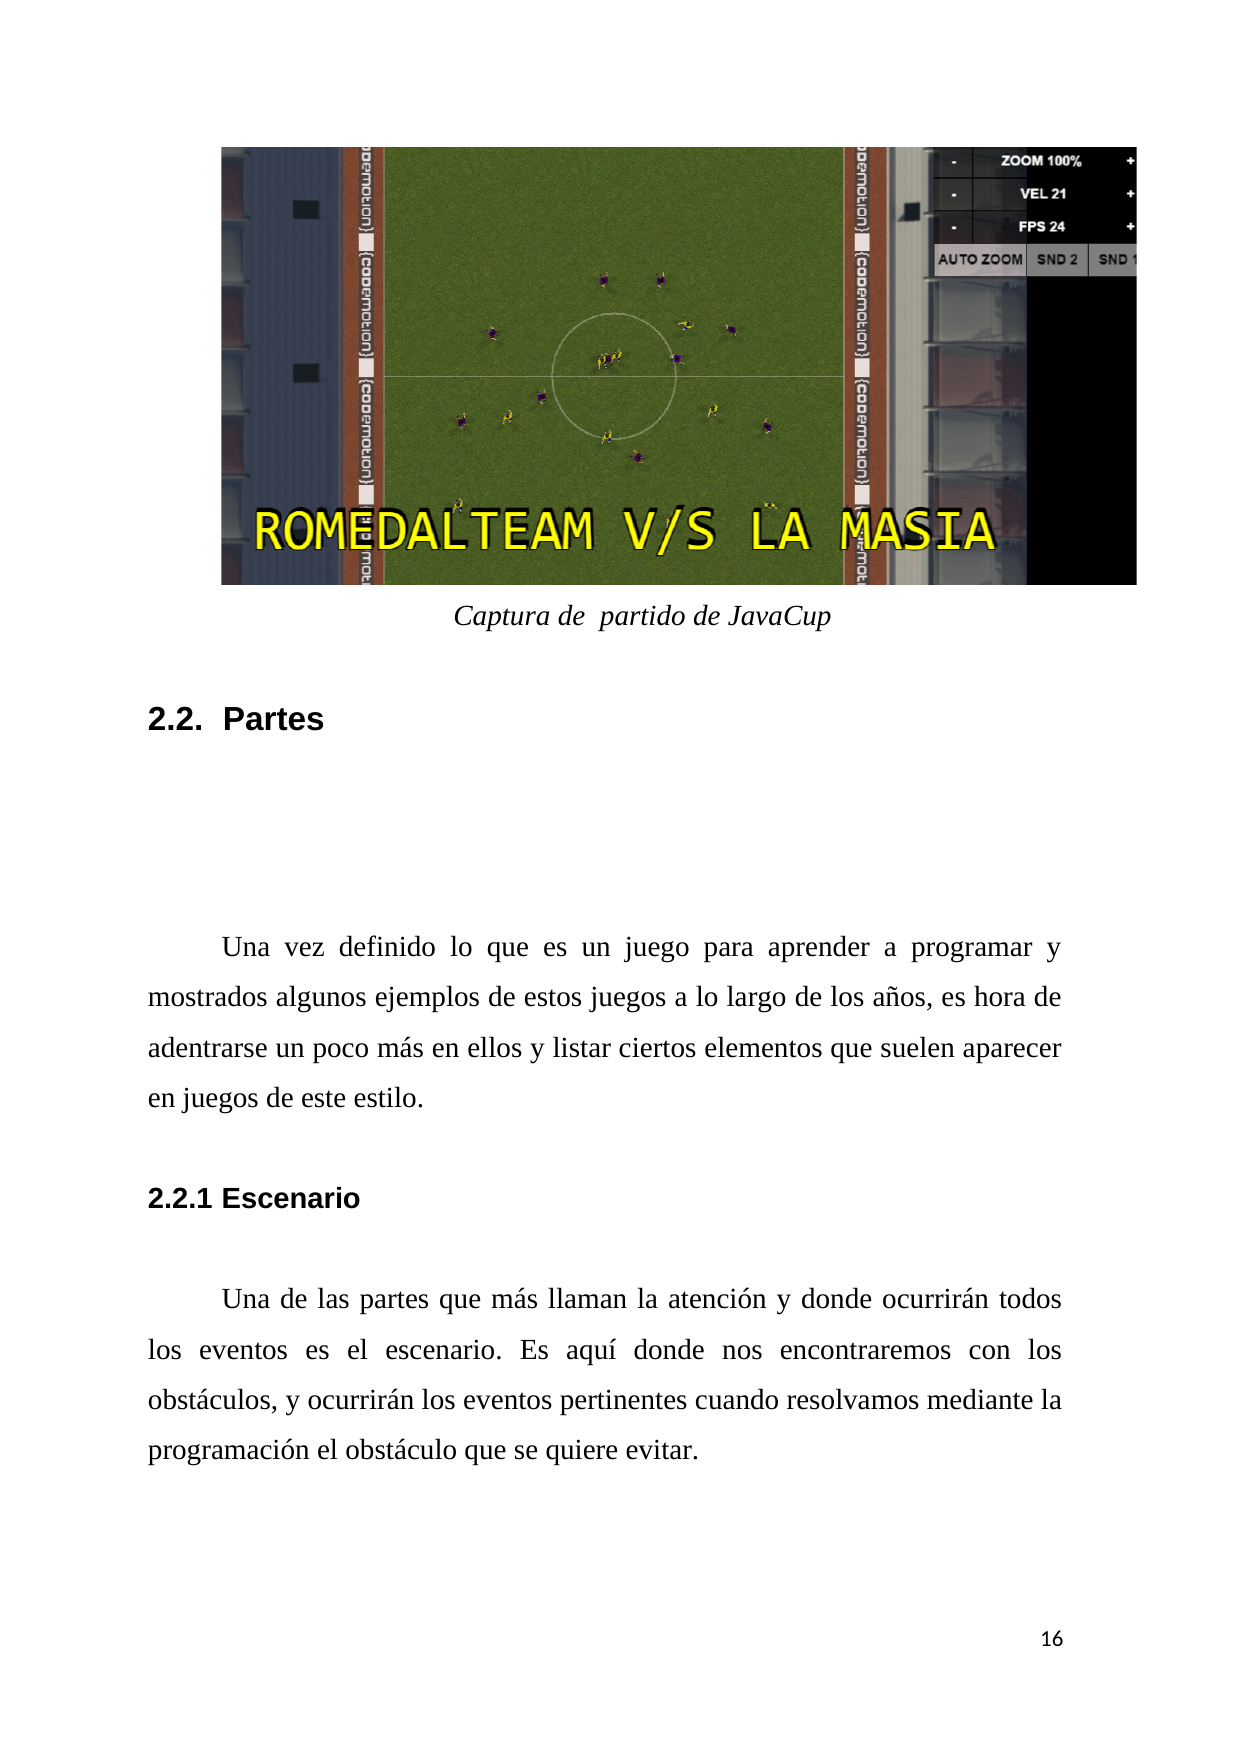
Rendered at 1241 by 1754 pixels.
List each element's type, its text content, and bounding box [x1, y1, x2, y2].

text Una de las partes que más llaman la atención y donde ocurrirán todos los eventos es el escenario. Es aquí donde nos encontraremos con los obstáculos, y ocurrirán los eventos pertinentes cuando resolvamos mediante la programación el obstáculo que se quiere evitar. [148, 1281, 1063, 1466]
text 2.2.1 Escenario [148, 1181, 1063, 1214]
list Partes [148, 699, 1063, 737]
text Una vez definido lo que es un juego para aprender a programar y mostrados algunos ejemplos de estos juegos a lo largo de los años, es hora de adentrarse un poco más en ellos y listar ciertos elementos que suelen aparecer en juegos de este estilo. [148, 929, 1063, 1114]
picture [221, 147, 1137, 585]
text Captura de partido de JavaCup [148, 598, 1063, 632]
